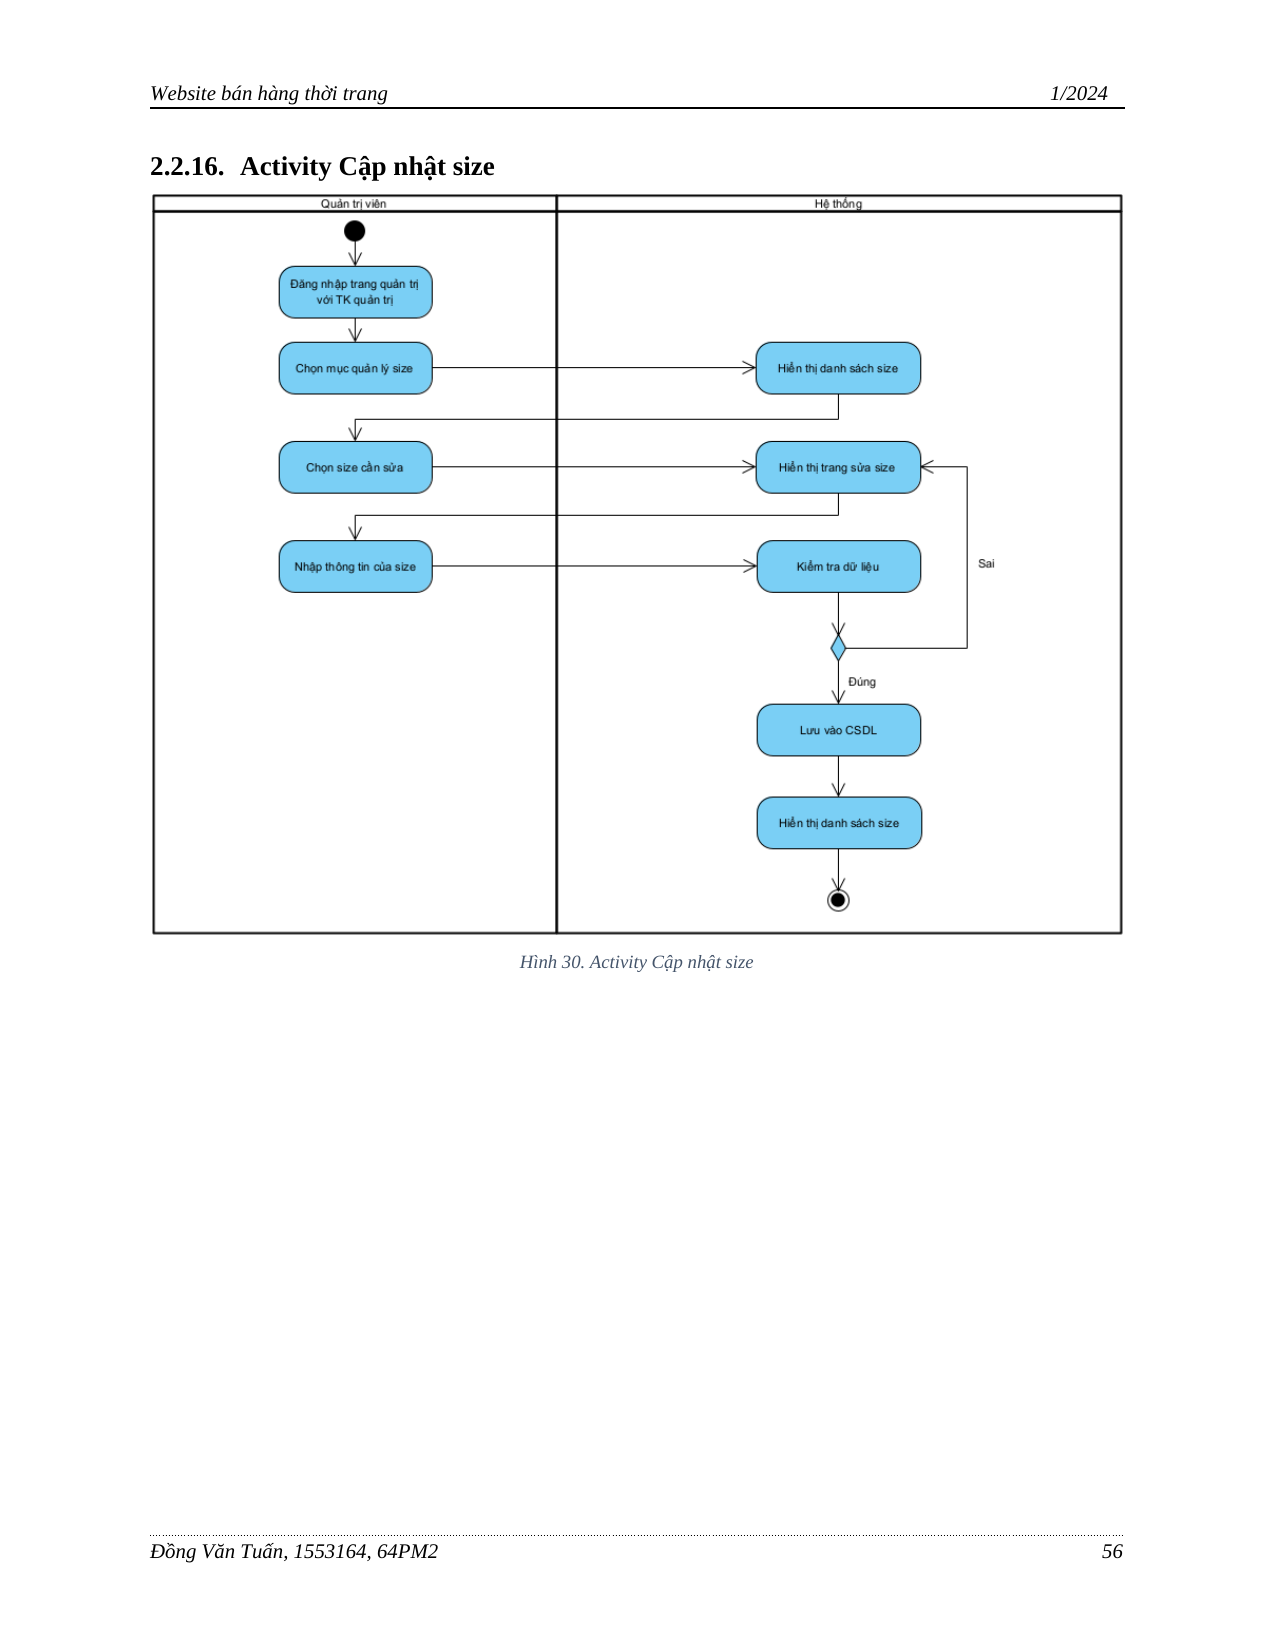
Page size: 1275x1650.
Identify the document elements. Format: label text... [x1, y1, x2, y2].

subtitle Activity Cập nhật size [150, 150, 1125, 181]
picture [150, 193, 1125, 939]
